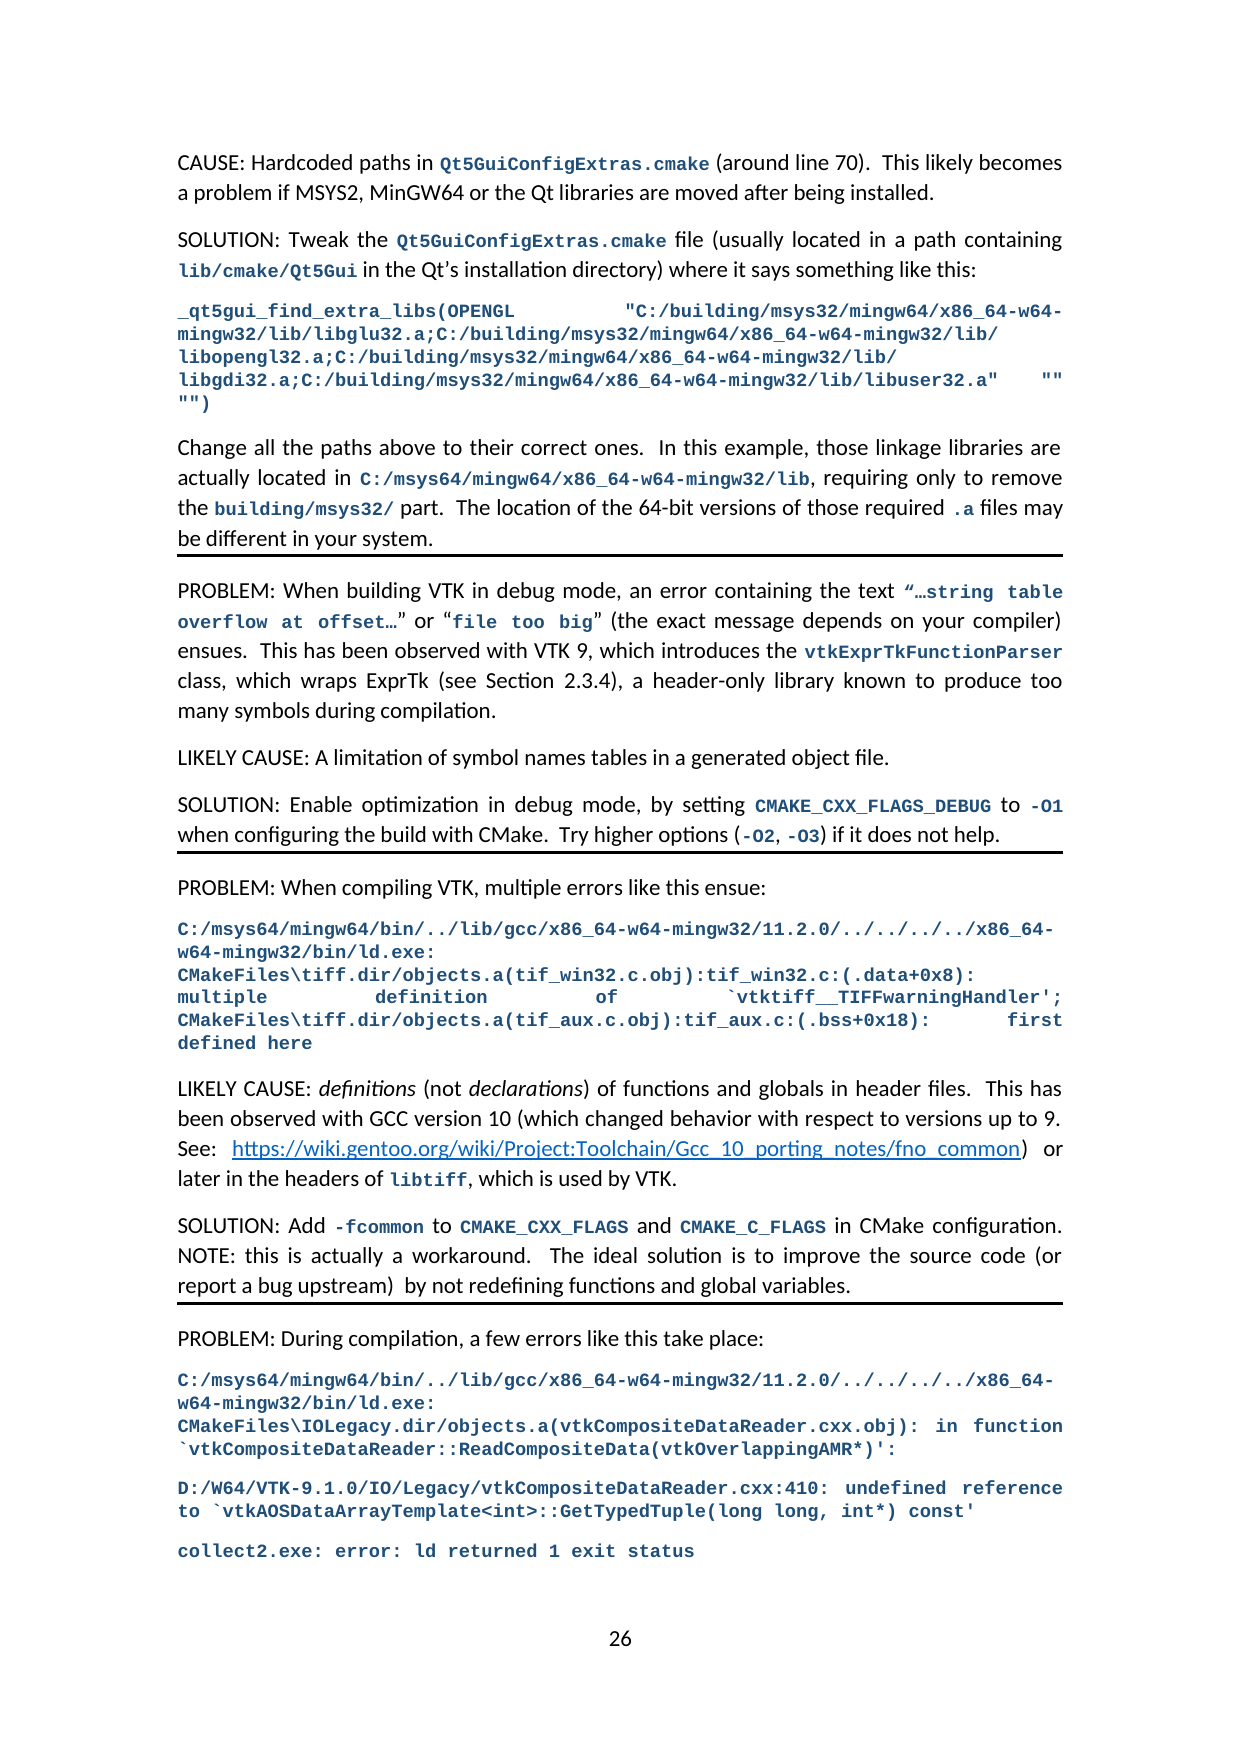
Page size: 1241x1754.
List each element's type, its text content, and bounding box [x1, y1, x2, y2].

text C:/msys64/mingw64/bin/../lib/gcc/x86_64-w64-mingw32/11.2.0/../../../../x86_64-w64-mingw32/bin/ld.exe: CMakeFiles\IOLegacy.dir/objects.a(vtkCompositeDataReader.cxx.obj): in function `vtkCompositeDataReader::ReadCompositeData(vtkOverlappingAMR*)': [177, 1371, 1063, 1461]
text PROBLEM: When building VTK in debug mode, an error containing the text “…string table overflow at offset…” or “file too big” (the exact message depends on your compiler) ensues. This has been observed with VTK 9, which introduces the vtkExprTkFunctionParser class, which wraps ExprTk (see Section 2.3.4), a header-only library known to produce too many symbols during compilation. [177, 576, 1063, 724]
text LIKELY CAUSE: definitions (not declarations) of functions and globals in header files. This has been observed with GCC version 10 (which changed behavior with respect to versions up to 9. See: https://wiki.gentoo.org/wiki/Project:Toolchain/Gcc_10_porting_notes/fno_common) or later in the headers of libtiff, which is used by VTK. [177, 1074, 1063, 1192]
text SOLUTION: Enable optimization in debug mode, by setting CMAKE_CXX_FLAGS_DEBUG to -O1 when configuring the build with CMake. Try higher options (-O2, -O3) if it does not help. [177, 790, 1063, 851]
text LIKELY CAUSE: A limitation of symbol names tables in a generated object file. [177, 743, 1063, 771]
text PROBLEM: When compiling VTK, multiple errors like this ensue: [177, 873, 1063, 901]
text CAUSE: Hardcoded paths in Qt5GuiConfigExtras.cmake (around line 70). This likely becomes a problem if MSYS2, MinGW64 or the Qt libraries are moved after being installed. [177, 148, 1063, 206]
text _qt5gui_find_extra_libs(OPENGL "C:/building/msys32/mingw64/x86_64-w64-mingw32/lib/libglu32.a;C:/building/msys32/mingw64/x86_64-w64-mingw32/lib/libopengl32.a;C:/building/msys32/mingw64/x86_64-w64-mingw32/lib/libgdi32.a;C:/building/msys32/mingw64/x86_64-w64-mingw32/lib/libuser32.a" "" "") [177, 302, 1063, 415]
text SOLUTION: Add -fcommon to CMAKE_CXX_FLAGS and CMAKE_C_FLAGS in CMake configuration. NOTE: this is actually a workaround. The ideal solution is to improve the source code (or report a bug upstream) by not redefining functions and global variables. [177, 1211, 1063, 1302]
text SOLUTION: Tweak the Qt5GuiConfigExtras.cmake file (usually located in a path containing lib/cmake/Qt5Gui in the Qt’s installation directory) where it says something like this: [177, 225, 1063, 283]
text C:/msys64/mingw64/bin/../lib/gcc/x86_64-w64-mingw32/11.2.0/../../../../x86_64-w64-mingw32/bin/ld.exe: CMakeFiles\tiff.dir/objects.a(tif_win32.c.obj):tif_win32.c:(.data+0x8): multiple definition of `vtktiff__TIFFwarningHandler'; CMakeFiles\tiff.dir/objects.a(tif_aux.c.obj):tif_aux.c:(.bss+0x18): first defined here [177, 919, 1063, 1055]
text D:/W64/VTK-9.1.0/IO/Legacy/vtkCompositeDataReader.cxx:410: undefined reference to `vtkAOSDataArrayTemplate<int>::GetTypedTuple(long long, int*) const' [177, 1479, 1063, 1523]
text Change all the paths above to their correct ones. In this example, those linkage libraries are actually located in C:/msys64/mingw64/x86_64-w64-mingw32/lib, requiring only to remove the building/msys32/ part. The location of the 64-bit versions of those required .a files may be different in your system. [177, 433, 1063, 554]
text PROBLEM: During compilation, a few errors like this take place: [177, 1324, 1063, 1352]
text collect2.exe: error: ld returned 1 exit status [177, 1541, 1063, 1563]
